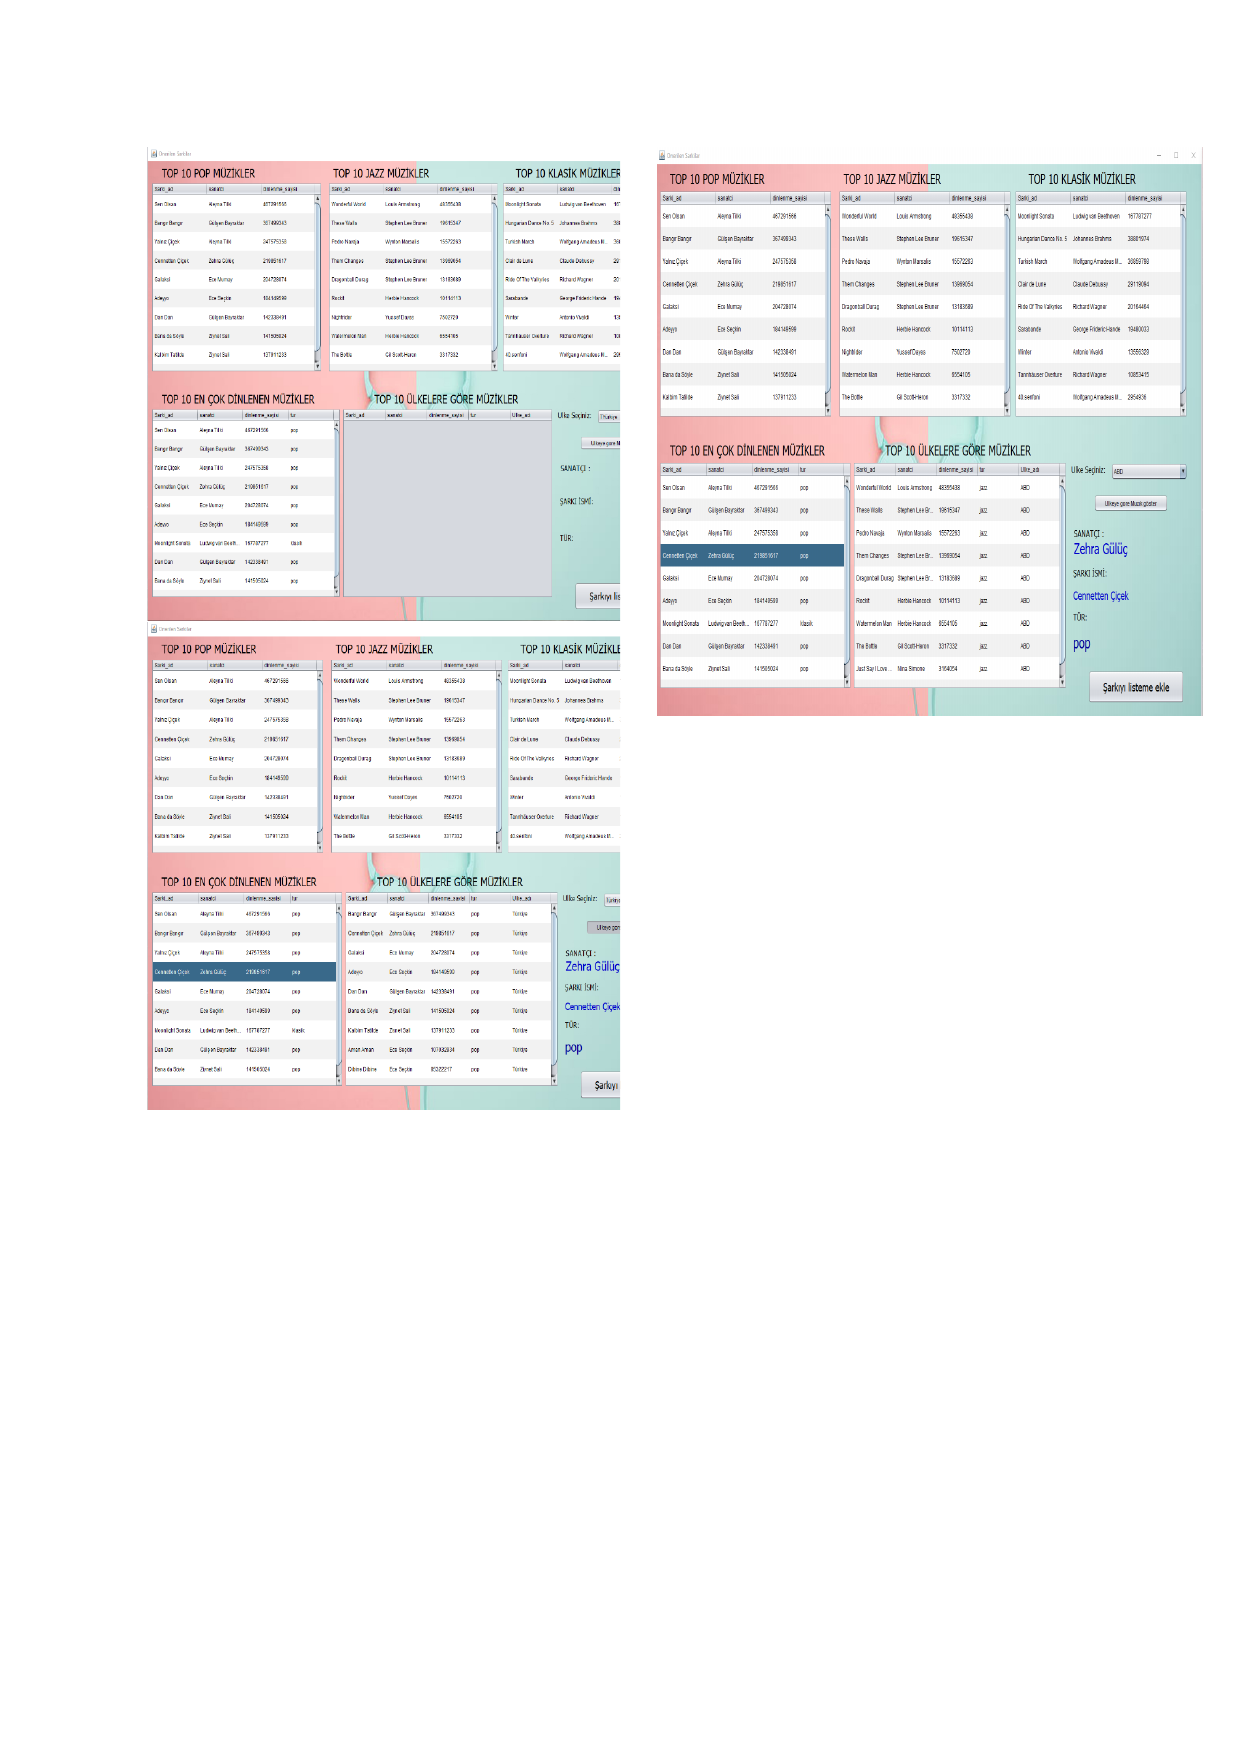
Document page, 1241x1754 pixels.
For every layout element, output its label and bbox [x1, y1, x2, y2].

picture [147, 622, 621, 1110]
picture [147, 147, 621, 621]
picture [657, 147, 1203, 716]
